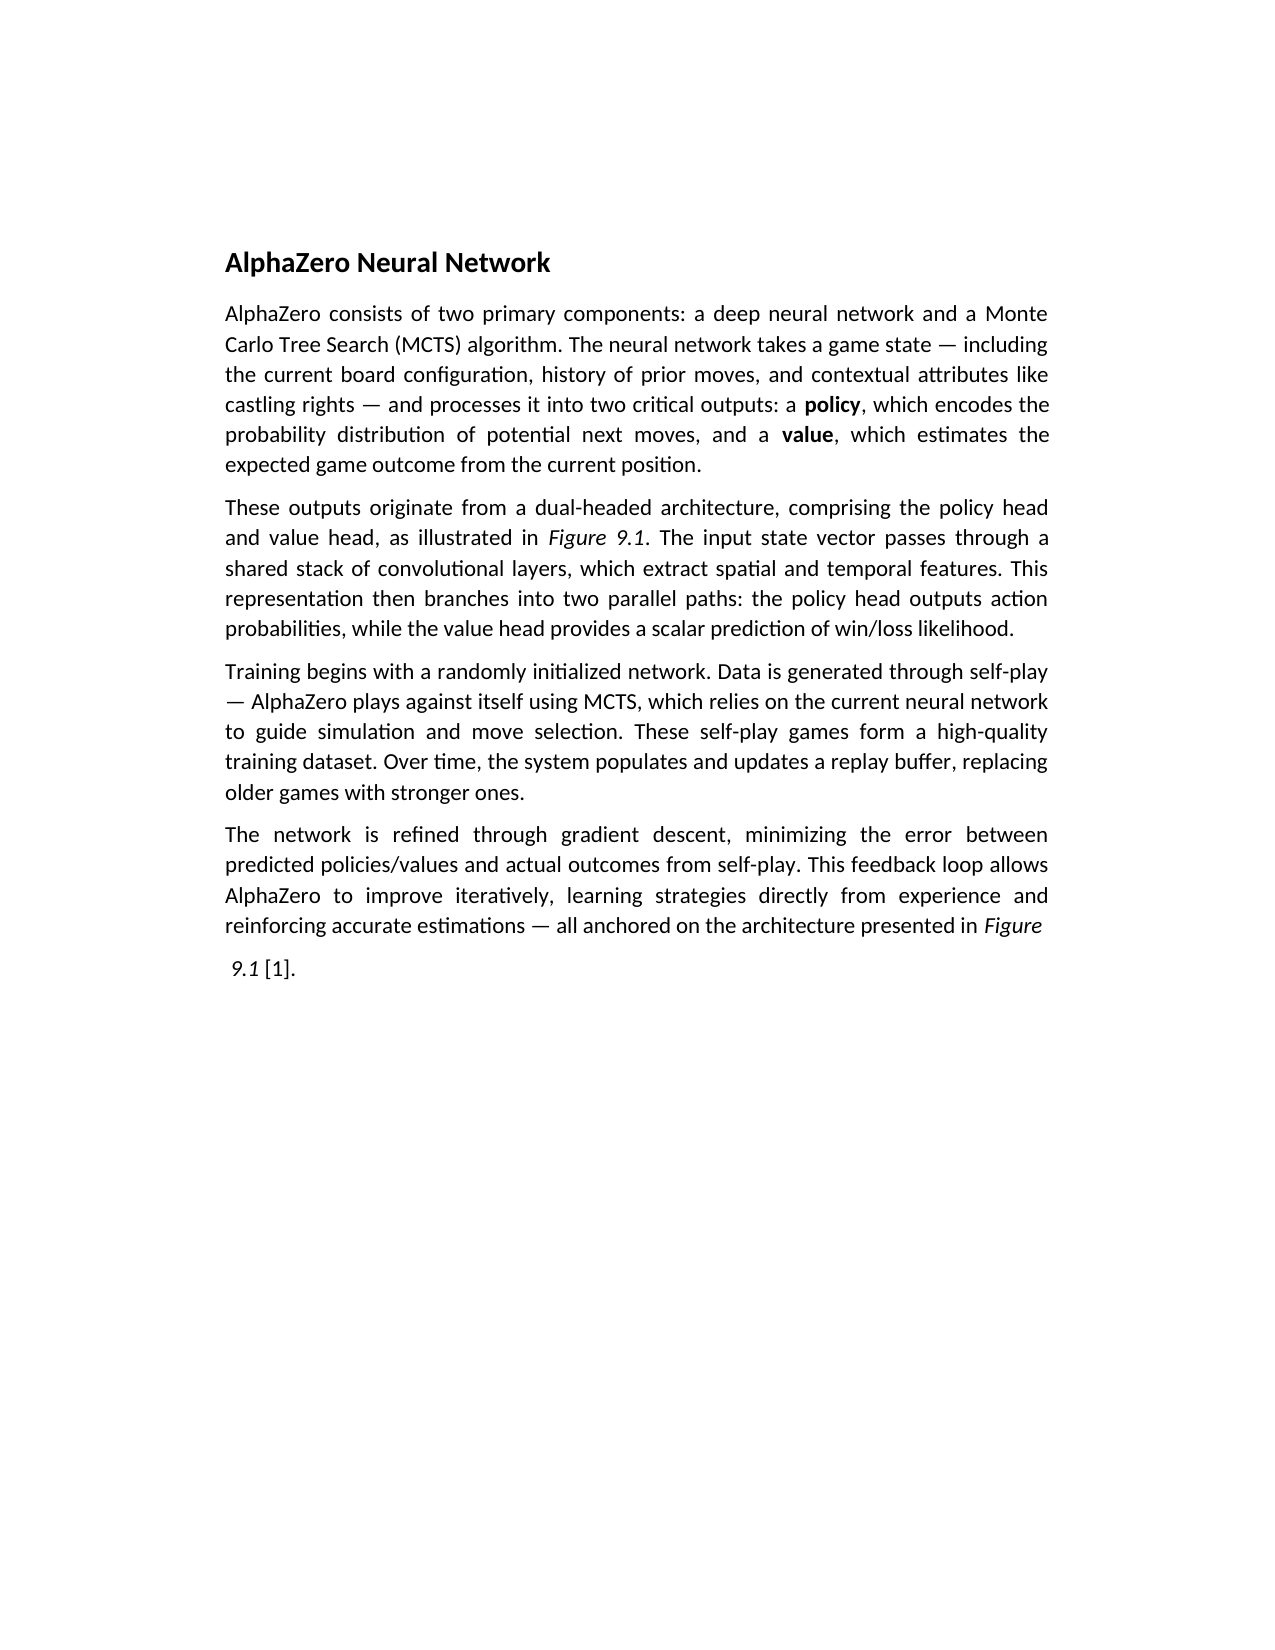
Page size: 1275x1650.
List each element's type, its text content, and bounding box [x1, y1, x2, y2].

text These outputs originate from a dual-headed architecture, comprising the policy head and value head, as illustrated in Figure 9.1. The input state vector passes through a shared stack of convolutional layers, which extract spatial and temporal features. This representation then branches into two parallel paths: the policy head outputs action probabilities, while the value head provides a scalar prediction of win/loss likelihood. [225, 493, 1050, 642]
text Training begins with a randomly initialized network. Data is generated through self-play — AlphaZero plays against itself using MCTS, which relies on the current neural network to guide simulation and move selection. These self-play games form a high-quality training dataset. Over time, the system populates and updates a replay buffer, replacing older games with stronger ones. [225, 657, 1050, 806]
text 9.1 . [225, 954, 1050, 982]
text The network is refined through gradient descent, minimizing the error between predicted policies/values and actual outcomes from self-play. This feedback loop allows AlphaZero to improve iteratively, learning strategies directly from experience and reinforcing accurate estimations — all anchored on the architecture presented in Figure [225, 820, 1050, 939]
text AlphaZero consists of two primary components: a deep neural network and a Monte Carlo Tree Search (MCTS) algorithm. The neural network takes a game state — including the current board configuration, history of prior moves, and contextual attributes like castling rights — and processes it into two critical outputs: a policy, which encodes the probability distribution of potential next moves, and a value, which estimates the expected game outcome from the current position. [225, 299, 1050, 479]
subtitle AlphaZero Neural Network [225, 244, 1050, 280]
